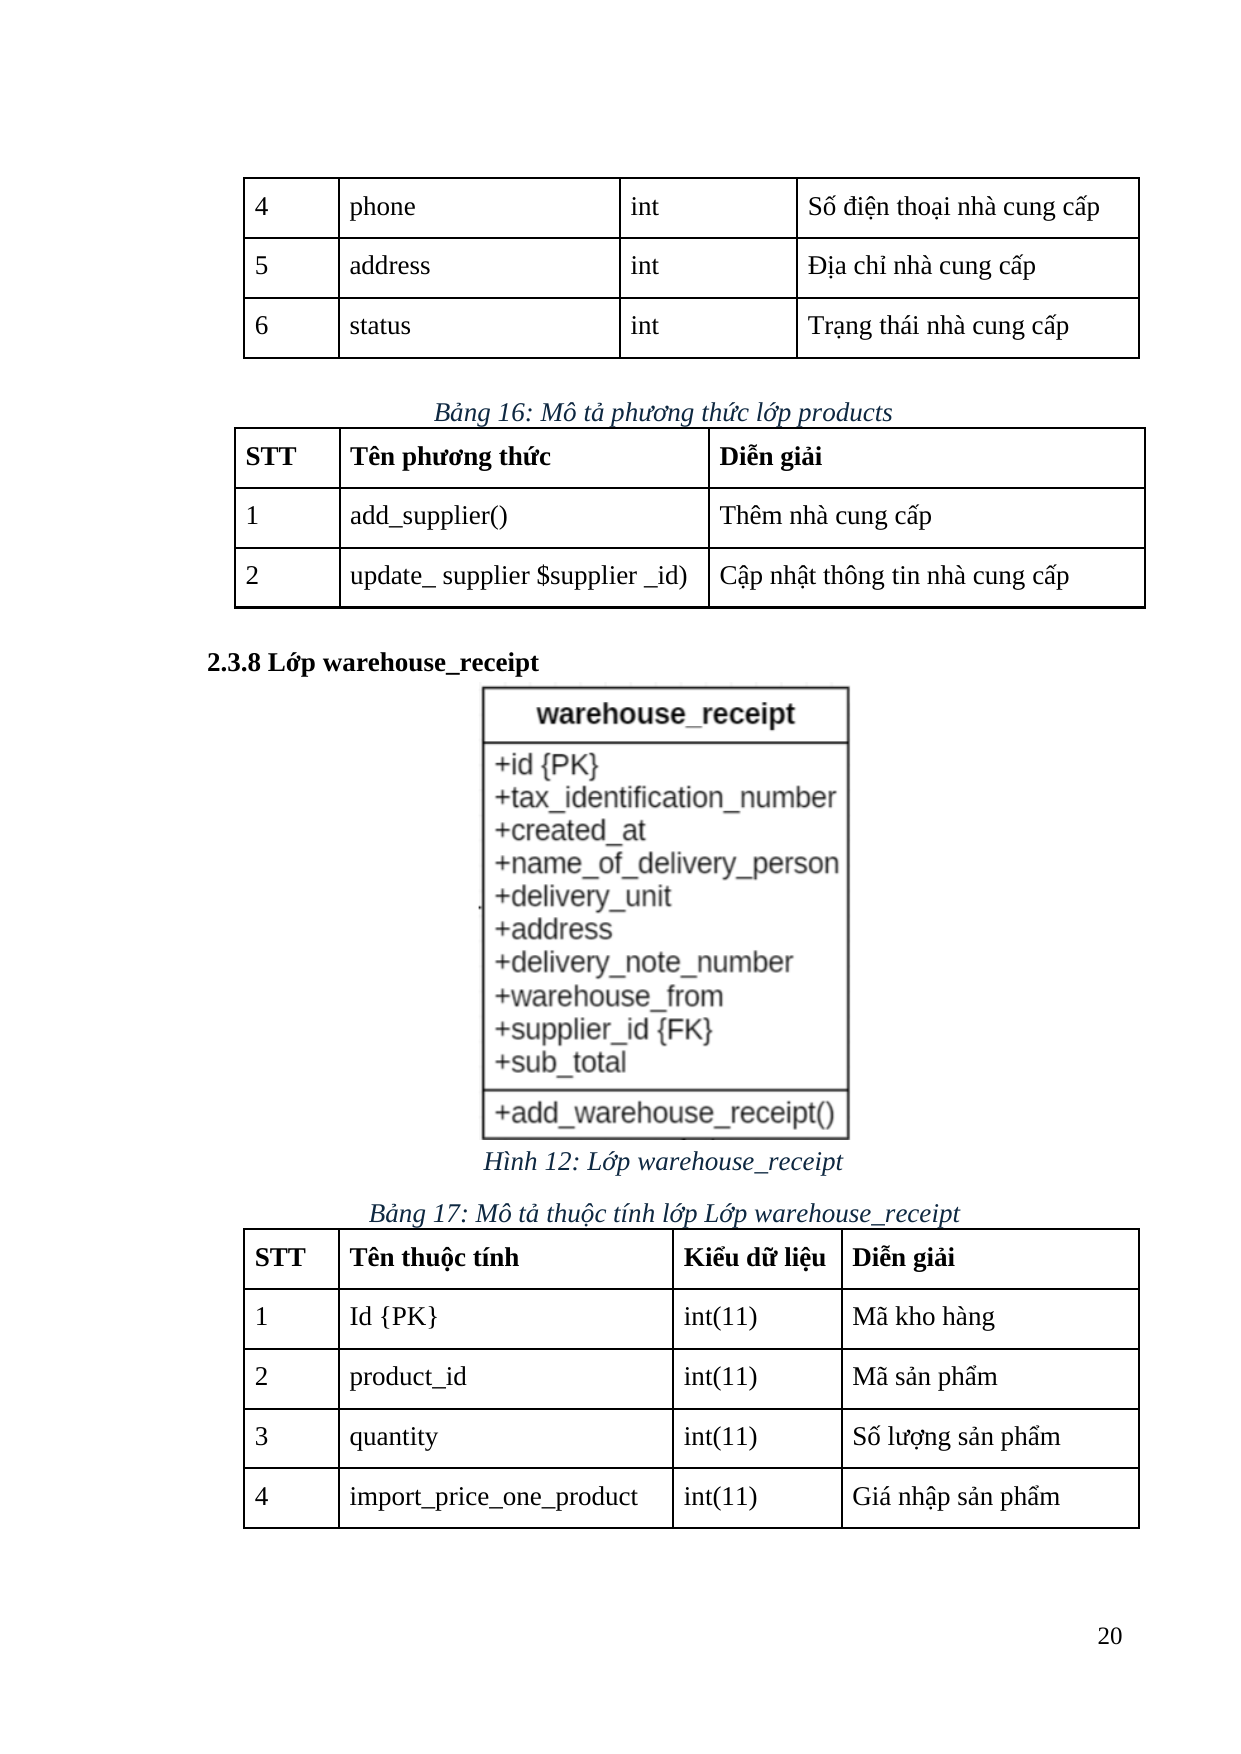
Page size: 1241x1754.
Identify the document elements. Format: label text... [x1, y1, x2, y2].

table_cell Thêm nhà cung cấp [710, 489, 1144, 547]
table_cell Mã kho hàng [843, 1290, 1138, 1348]
table_cell Giá nhập sản phẩm [843, 1469, 1138, 1527]
table_cell 1 [245, 1290, 338, 1348]
table_cell import_price_one_product [340, 1469, 672, 1527]
table_cell 6 [245, 299, 338, 357]
table_cell 2 [245, 1350, 338, 1407]
table_cell int [621, 239, 796, 297]
table_cell 5 [245, 239, 338, 297]
table_header Kiểu dữ liệu [674, 1230, 841, 1288]
table_cell Id {PK} [340, 1290, 672, 1348]
table_cell quantity [340, 1410, 672, 1467]
table_header STT [236, 429, 339, 487]
table_cell 4 [245, 1469, 338, 1527]
table_cell phone [340, 179, 619, 237]
table_cell int(11) [674, 1290, 841, 1348]
table_cell 4 [245, 179, 338, 237]
table_header Diễn giải [843, 1230, 1138, 1288]
table_cell 2 [236, 549, 339, 606]
table_cell int(11) [674, 1469, 841, 1527]
table_cell Mã sản phẩm [843, 1350, 1138, 1407]
table_cell int(11) [674, 1410, 841, 1467]
table_cell 1 [236, 489, 339, 547]
table_cell Số điện thoại nhà cung cấp [798, 179, 1138, 237]
table_cell product_id [340, 1350, 672, 1407]
table_header STT [245, 1230, 338, 1288]
table_cell Số lượng sản phẩm [843, 1410, 1138, 1467]
table_cell 3 [245, 1410, 338, 1467]
table_header Tên phương thức [341, 429, 708, 487]
table_cell address [340, 239, 619, 297]
table_cell update_ supplier $supplier _id) [341, 549, 708, 606]
table_cell Trạng thái nhà cung cấp [798, 299, 1138, 357]
picture [478, 682, 851, 1140]
table_header Diễn giải [710, 429, 1144, 487]
table_header Tên thuộc tính [340, 1230, 672, 1288]
text 2.3.8 Lớp warehouse_receipt [207, 646, 1122, 677]
table_cell int [621, 299, 796, 357]
table_cell Cập nhật thông tin nhà cung cấp [710, 549, 1144, 606]
table_cell status [340, 299, 619, 357]
table_cell int(11) [674, 1350, 841, 1407]
table_cell add_supplier() [341, 489, 708, 547]
table_cell int [621, 179, 796, 237]
table_cell Địa chỉ nhà cung cấp [798, 239, 1138, 297]
